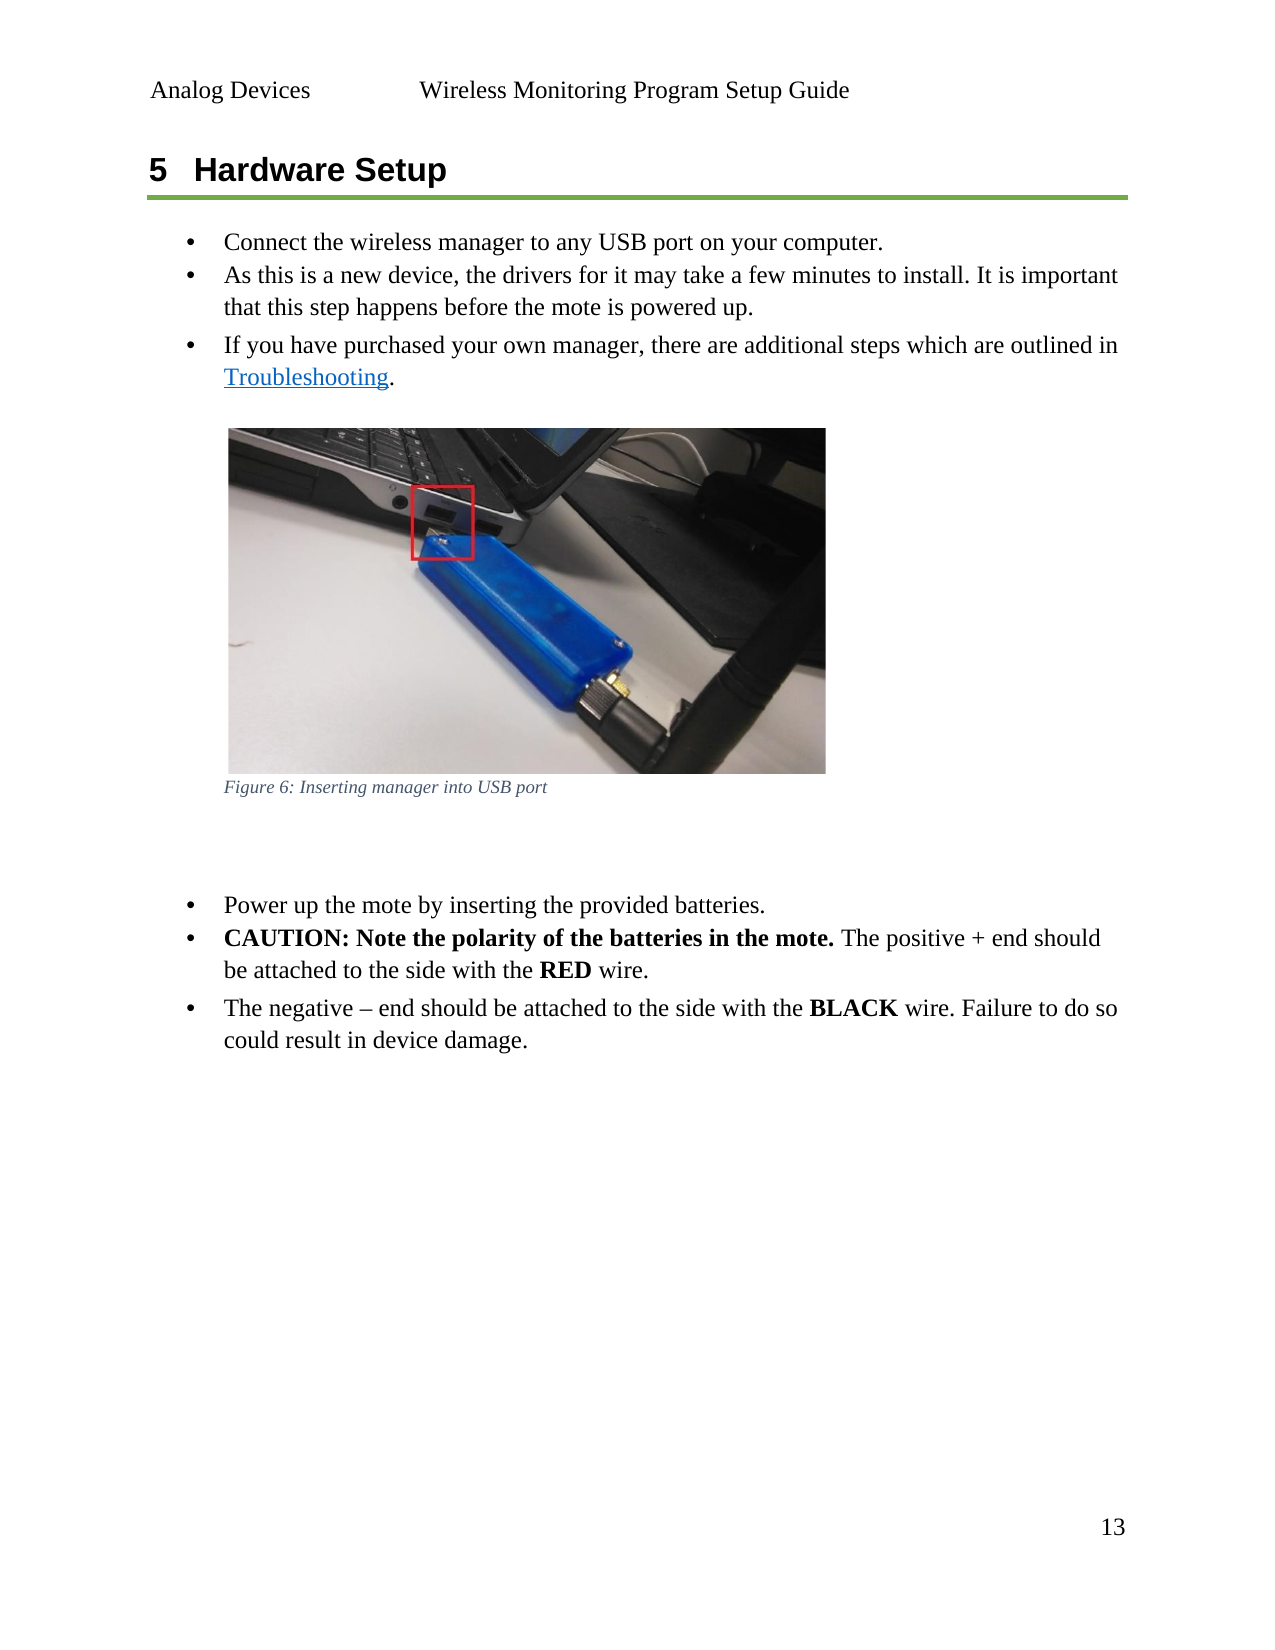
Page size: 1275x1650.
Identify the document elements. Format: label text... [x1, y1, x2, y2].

picture [228, 428, 826, 774]
list Connect the wireless manager to any USB port on your computer. [186, 227, 1126, 256]
list Power up the mote by inserting the provided batteries. [186, 891, 1126, 919]
subtitle Hardware Setup [148, 150, 1206, 188]
list The negative – end should be attached to the side with the BLACK wire. Failure to do so could result in device damage. [186, 993, 1126, 1054]
list As this is a new device, the drivers for it may take a few minutes to install. It is important that this step happens before the mote is powered up. [186, 260, 1126, 321]
list If you have purchased your own manager, there are additional steps which are outlined in Troubleshooting. [186, 330, 1126, 391]
list CAUTION: Note the polarity of the batteries in the mote. The positive + end should be attached to the side with the RED wire. [186, 923, 1126, 984]
text Figure 6: Inserting manager into USB port [223, 776, 1206, 798]
